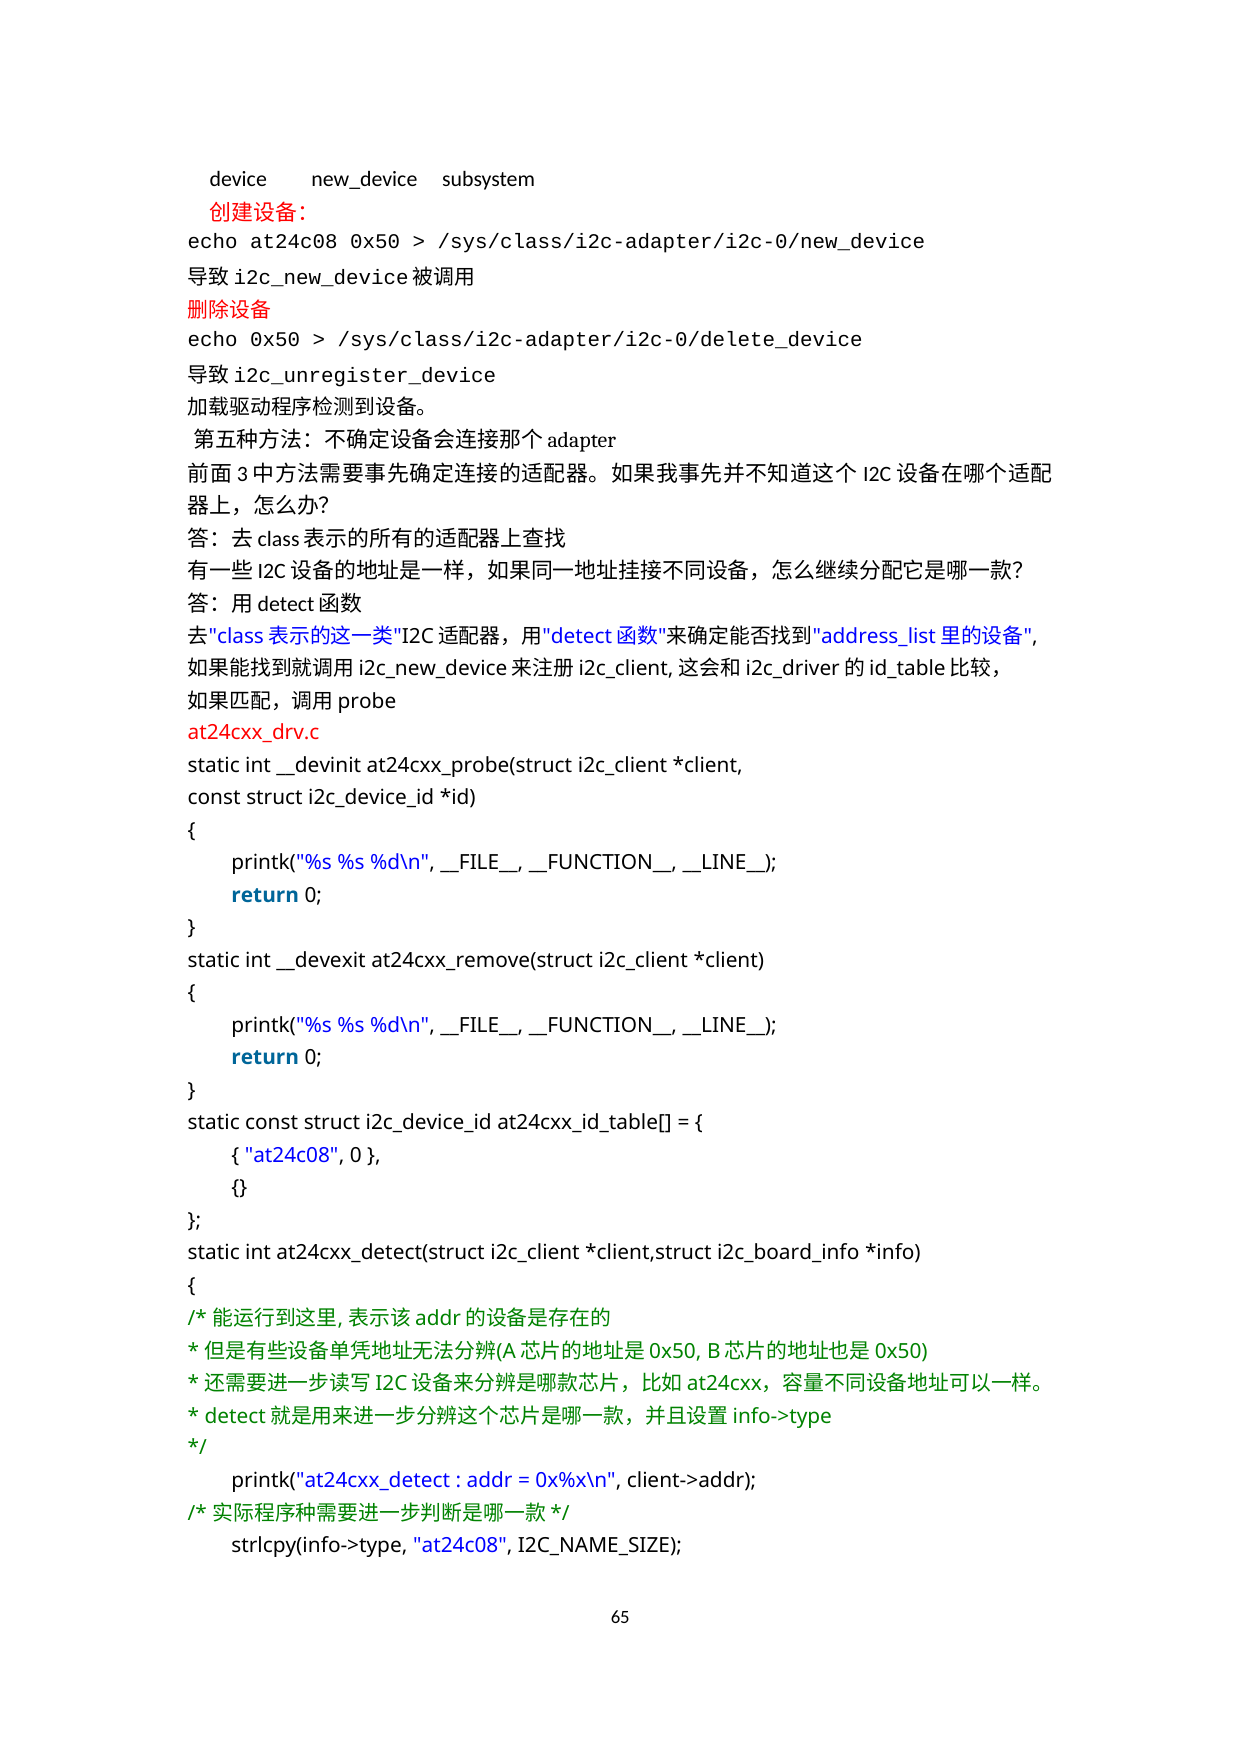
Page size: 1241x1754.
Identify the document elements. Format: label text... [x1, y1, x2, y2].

text static int __devinit at24cxx_probe(struct i2c_client *client, [187, 748, 1053, 781]
text return 0; [187, 878, 1053, 911]
text 如果能找到就调用i2c_new_device来注册i2c_client, 这会和i2c_driver的id_table比较， [187, 651, 1053, 683]
text * 还需要进一步读写I2C设备来分辨是哪款芯片，比如at24cxx，容量不同设备地址可以一样。 [187, 1366, 1053, 1398]
text static const struct i2c_device_id at24cxx_id_table[] = { [187, 1106, 1053, 1138]
text 创建设备： [209, 194, 1053, 227]
text 如果匹配，调用probe [187, 683, 1053, 716]
text 有一些I2C设备的地址是一样，如果同一地址挂接不同设备，怎么继续分配它是哪一款？ [187, 553, 1053, 586]
text static int at24cxx_detect(struct i2c_client *client,struct i2c_board_info *info) [187, 1236, 1053, 1268]
text { [187, 813, 1053, 846]
text 删除设备 [187, 292, 1053, 324]
text 前面3中方法需要事先确定连接的适配器。如果我事先并不知道这个I2C设备在哪个适配器上，怎么办？ [187, 456, 1053, 521]
text /* 能运行到这里, 表示该addr的设备是存在的 [187, 1301, 1053, 1333]
text echo at24c08 0x50 > /sys/class/i2c-adapter/i2c-0/new_device [187, 227, 1053, 259]
text { [187, 1268, 1053, 1301]
text 去"class表示的这一类"I2C适配器，用"detect函数"来确定能否找到"address_list里的设备", [187, 618, 1053, 651]
text printk("at24cxx_detect : addr = 0x%x\n", client->addr); [187, 1463, 1053, 1496]
text * 但是有些设备单凭地址无法分辨(A芯片的地址是0x50, B芯片的地址也是0x50) [187, 1333, 1053, 1366]
text strlcpy(info->type, "at24c08", I2C_NAME_SIZE); [187, 1528, 1053, 1561]
text 加载驱动程序检测到设备。 [187, 389, 1053, 422]
text return 0; [187, 1041, 1053, 1073]
text }; [187, 1203, 1053, 1236]
subtitle 第五种方法：不确定设备会连接那个adapter [187, 422, 1053, 454]
text printk("%s %s %d\n", __FILE__, __FUNCTION__, __LINE__); [187, 1008, 1053, 1041]
text const struct i2c_device_id *id) [187, 781, 1053, 813]
text at24cxx_drv.c [187, 716, 1053, 748]
text } [187, 1073, 1053, 1106]
text 答：去class表示的所有的适配器上查找 [187, 521, 1053, 553]
text { [187, 976, 1053, 1008]
text printk("%s %s %d\n", __FILE__, __FUNCTION__, __LINE__); [187, 846, 1053, 878]
text */ [187, 1431, 1053, 1463]
text 答：用detect函数 [187, 586, 1053, 618]
text } [187, 911, 1053, 943]
text 导致i2c_unregister_device [187, 357, 1053, 389]
text echo 0x50 > /sys/class/i2c-adapter/i2c-0/delete_device [187, 324, 1053, 357]
text {} [187, 1171, 1053, 1203]
text static int __devexit at24cxx_remove(struct i2c_client *client) [187, 943, 1053, 976]
text /* 实际程序种需要进一步判断是哪一款 */ [187, 1496, 1053, 1528]
text device new_device subsystem [209, 162, 1053, 194]
text * detect就是用来进一步分辨这个芯片是哪一款，并且设置info->type [187, 1398, 1053, 1431]
text { "at24c08", 0 }, [187, 1138, 1053, 1171]
text 导致i2c_new_device被调用 [187, 259, 1053, 292]
